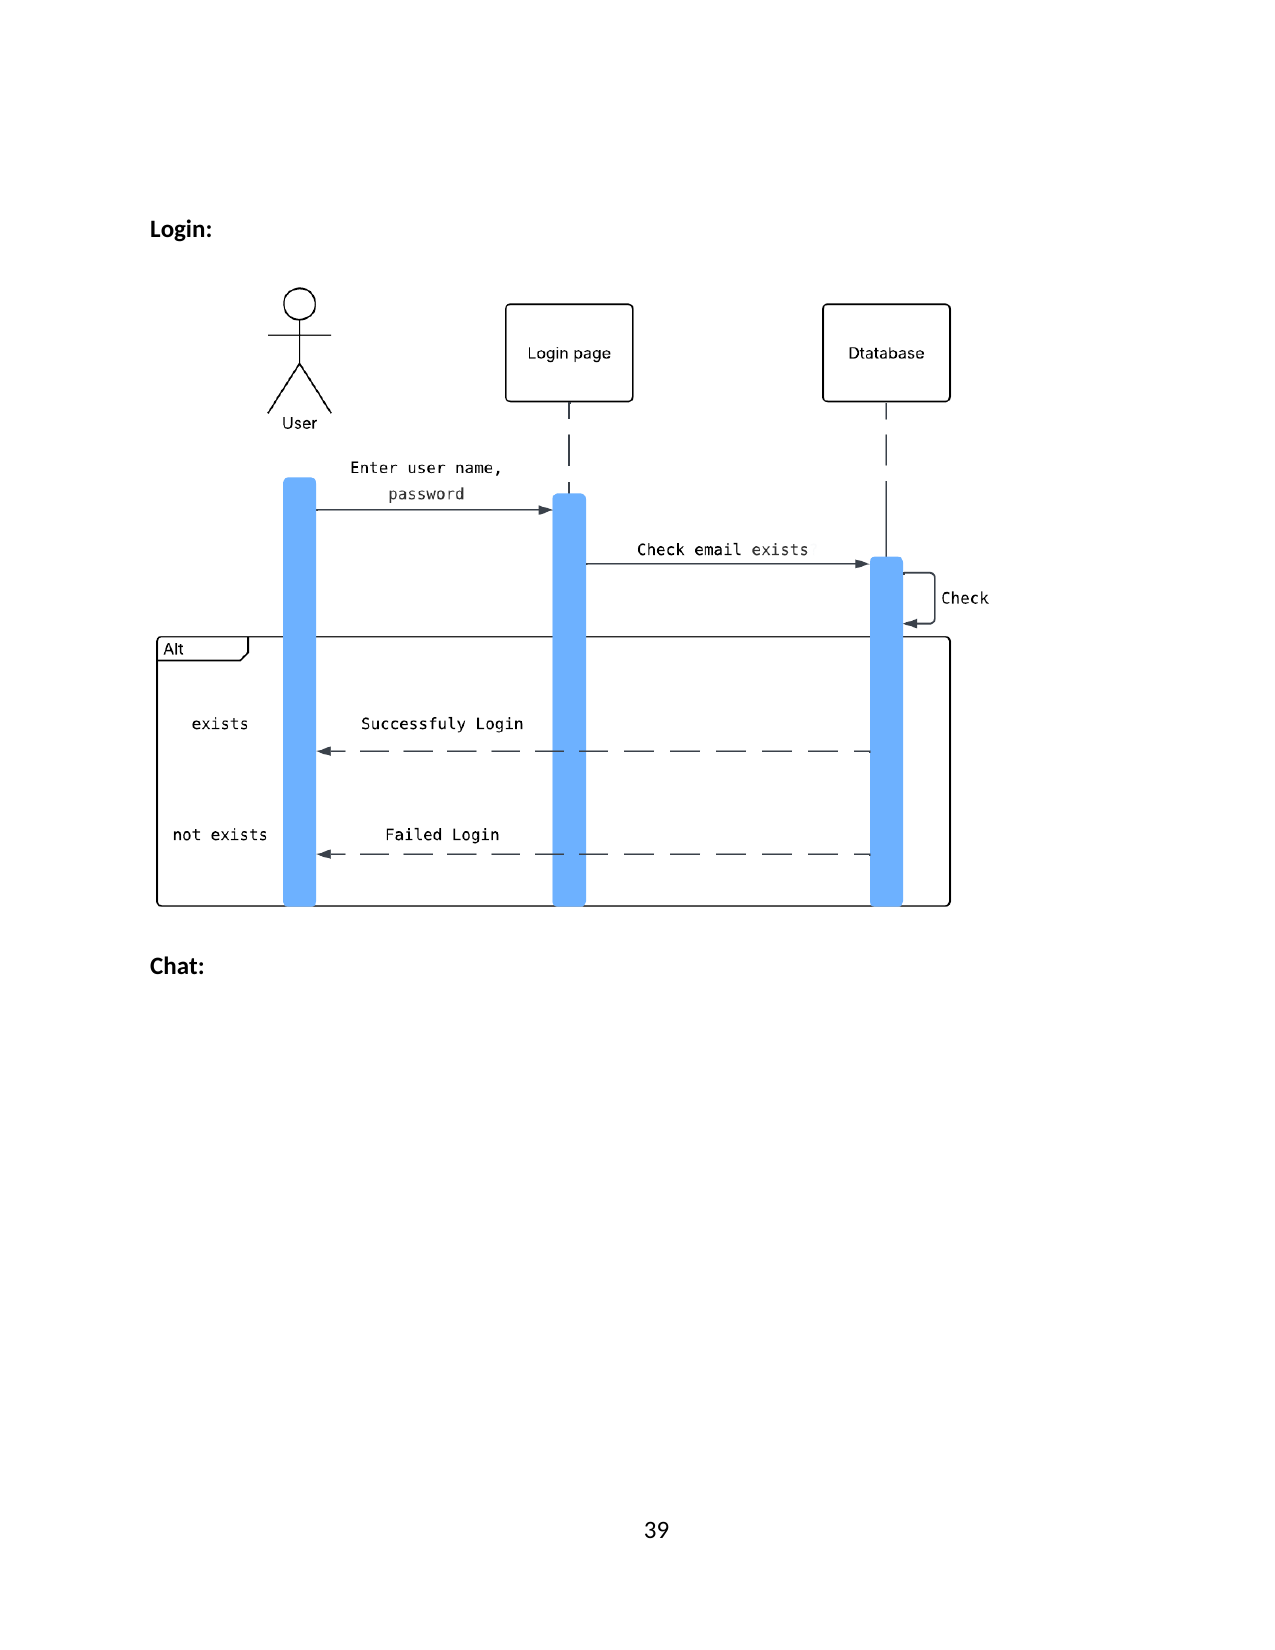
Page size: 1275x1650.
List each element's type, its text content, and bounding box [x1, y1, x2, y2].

text Login: [150, 213, 1162, 244]
picture [150, 280, 996, 914]
text Chat: [150, 950, 1162, 981]
